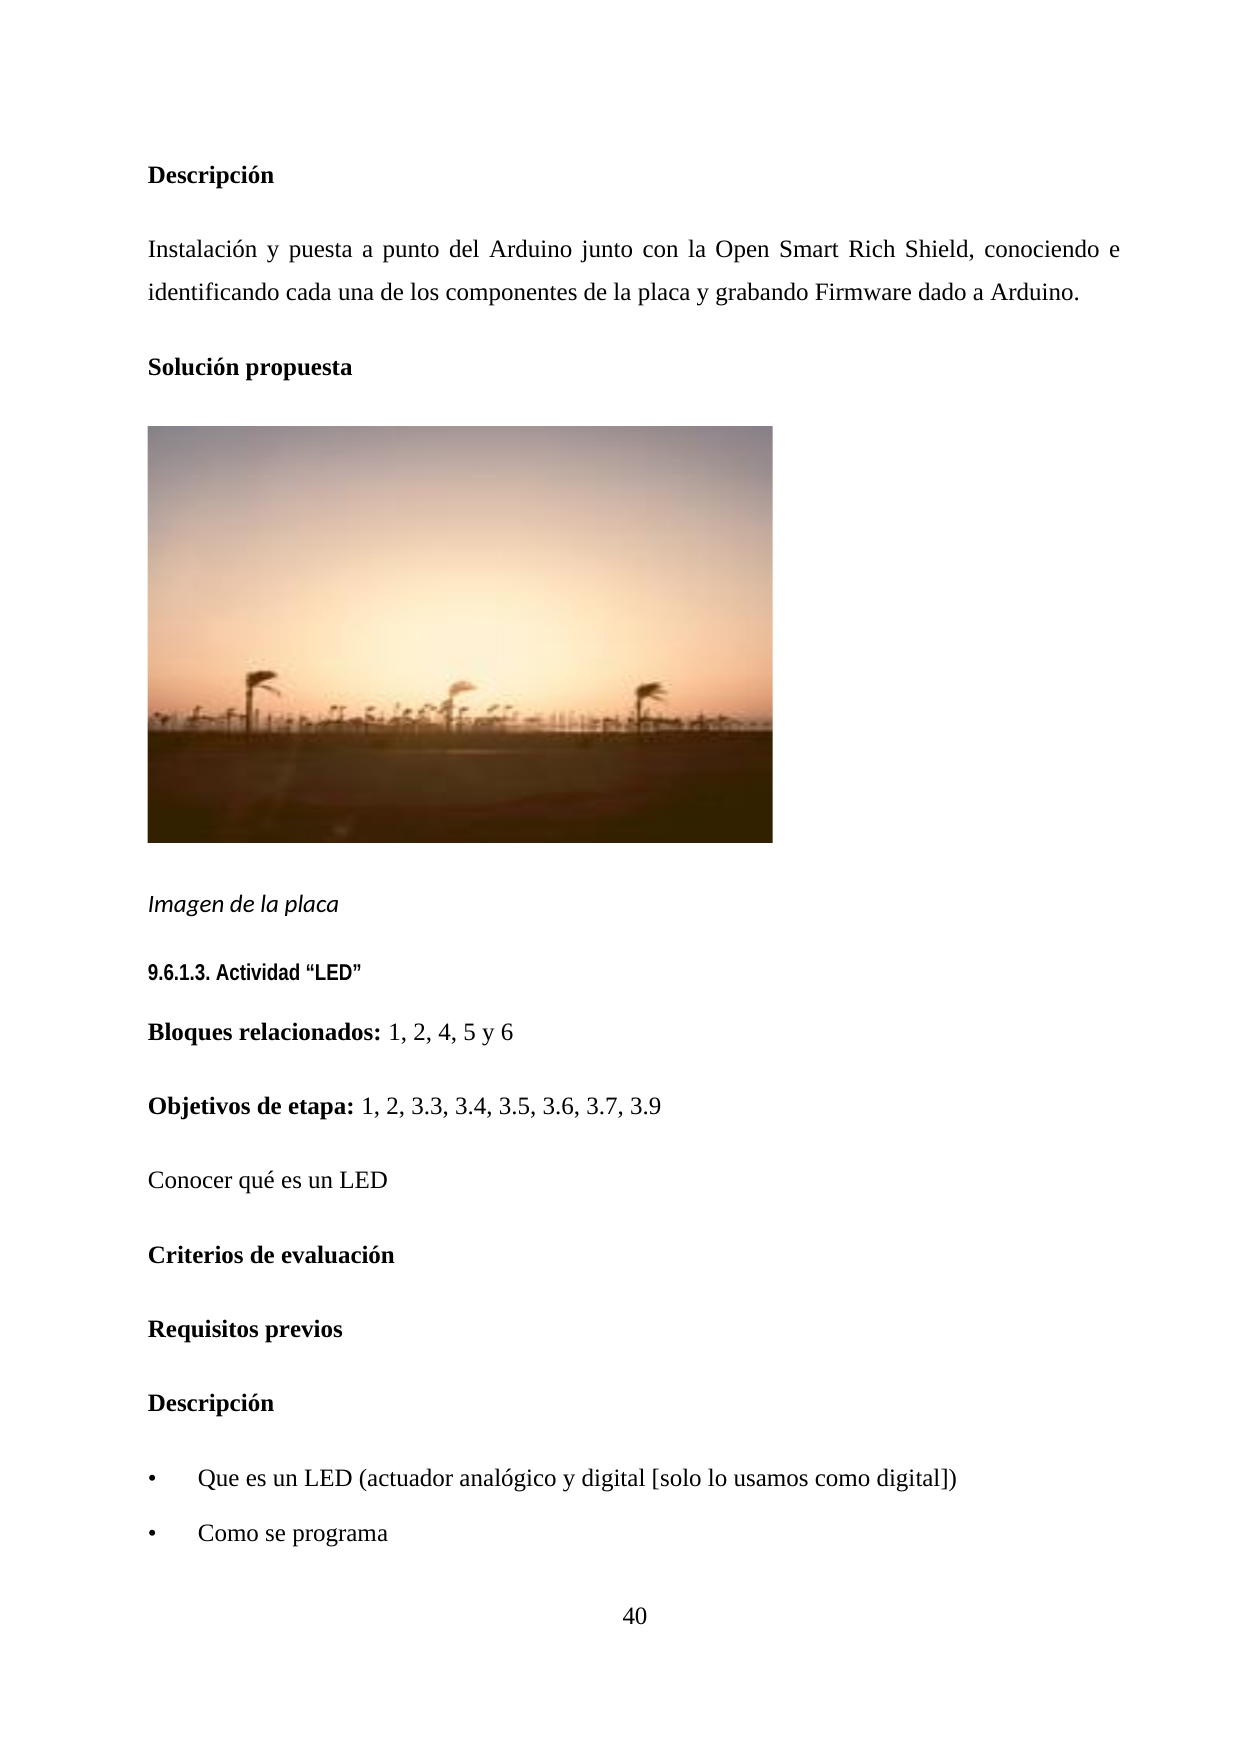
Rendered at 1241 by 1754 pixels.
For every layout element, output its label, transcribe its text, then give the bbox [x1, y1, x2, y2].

list Que es un LED (actuador analógico y digital [solo lo usamos como digital]) [148, 1463, 1122, 1492]
text Objetivos de etapa: 1, 2, 3.3, 3.4, 3.5, 3.6, 3.7, 3.9 [148, 1091, 1122, 1120]
text Descripción [148, 160, 1122, 188]
text Solución propuesta [148, 352, 1122, 380]
list Como se programa [148, 1518, 1122, 1547]
text Instalación y puesta a punto del Arduino junto con la Open Smart Rich Shield, conociendo e identificando cada una de los componentes de la placa y grabando Firmware dado a Arduino. [148, 234, 1122, 306]
text Bloques relacionados: 1, 2, 4, 5 y 6 [148, 1017, 1122, 1045]
picture [147, 426, 773, 843]
text Imagen de la placa [148, 888, 1122, 919]
text Criterios de evaluación [148, 1240, 1122, 1268]
subtitle Actividad “LED” [148, 959, 1122, 985]
text Requisitos previos [148, 1314, 1122, 1343]
text Conocer qué es un LED [148, 1165, 1122, 1194]
text Descripción [148, 1388, 1122, 1417]
